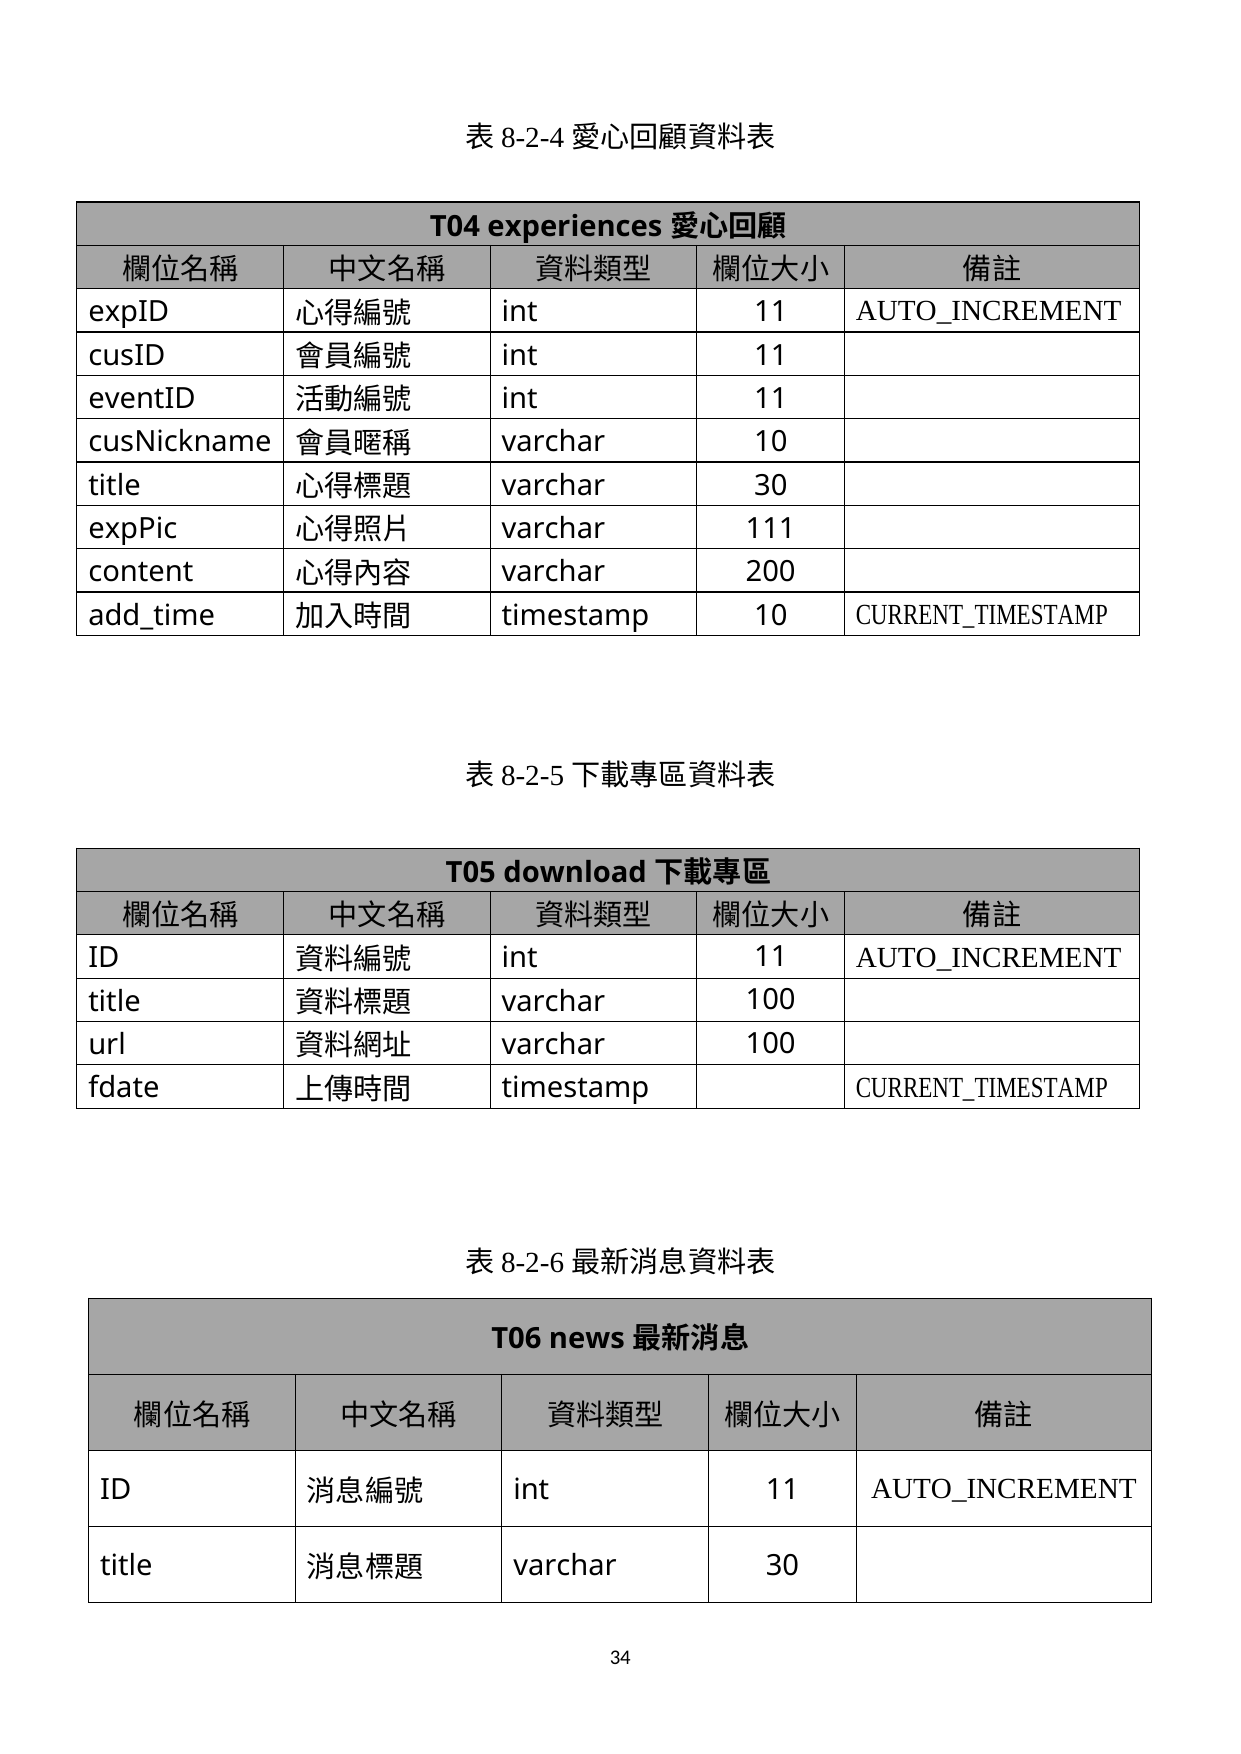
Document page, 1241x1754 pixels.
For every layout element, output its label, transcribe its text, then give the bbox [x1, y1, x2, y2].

table_cell ID [77, 935, 283, 978]
table_cell title [77, 463, 283, 505]
table_cell 心得標題 [284, 463, 490, 505]
table_cell 上傳時間 [284, 1065, 490, 1108]
table_cell varchar [491, 463, 696, 505]
table_cell 資料類型 [502, 1375, 708, 1450]
table_cell 備註 [845, 892, 1139, 934]
table_cell [845, 376, 1139, 418]
table_cell 資料類型 [491, 892, 696, 934]
table_cell 200 [697, 549, 844, 591]
table_cell expPic [77, 506, 283, 548]
table_cell varchar [491, 419, 696, 461]
table_cell [845, 463, 1139, 505]
table_cell 資料編號 [284, 935, 490, 978]
table_cell 11 [697, 333, 844, 375]
table_cell int [491, 333, 696, 375]
table_cell varchar [491, 549, 696, 591]
table_cell 心得照片 [284, 506, 490, 548]
table_cell add_time [77, 593, 283, 635]
table_cell [845, 549, 1139, 591]
table_cell [845, 419, 1139, 461]
table_cell 心得編號 [284, 289, 490, 331]
table_cell varchar [502, 1527, 708, 1602]
table_cell int [491, 935, 696, 978]
table_cell 備註 [857, 1375, 1151, 1450]
table_cell [845, 333, 1139, 375]
table_cell fdate [77, 1065, 283, 1108]
table_cell title [89, 1527, 295, 1602]
table_cell varchar [491, 506, 696, 548]
table_cell expID [77, 289, 283, 331]
table_cell 11 [697, 935, 844, 978]
table_cell 欄位大小 [709, 1375, 856, 1450]
table_cell 活動編號 [284, 376, 490, 418]
table_cell AUTO_INCREMENT [845, 289, 1139, 331]
table_cell 資料網址 [284, 1022, 490, 1064]
table_cell 111 [697, 506, 844, 548]
table_cell [857, 1527, 1151, 1602]
table_header T04 experiences 愛心回顧 [77, 203, 1139, 245]
table_cell 資料標題 [284, 979, 490, 1021]
table_cell 11 [697, 376, 844, 418]
table_cell 30 [697, 463, 844, 505]
table_cell 會員暱稱 [284, 419, 490, 461]
table_cell 資料類型 [491, 246, 696, 288]
table_cell 欄位名稱 [77, 892, 283, 934]
table_cell 10 [697, 419, 844, 461]
table_cell varchar [491, 979, 696, 1021]
table_header T05 download 下載專區 [77, 849, 1139, 891]
table_header T06 news 最新消息 [89, 1299, 1151, 1374]
table_cell 欄位大小 [697, 246, 844, 288]
table_cell 11 [709, 1451, 856, 1526]
table_cell 100 [697, 1022, 844, 1064]
table_cell url [77, 1022, 283, 1064]
table_cell 10 [697, 593, 844, 635]
table_cell 欄位名稱 [89, 1375, 295, 1450]
table_cell ID [89, 1451, 295, 1526]
table_cell [845, 979, 1139, 1021]
table_cell 11 [697, 289, 844, 331]
table_cell AUTO_INCREMENT [857, 1451, 1151, 1526]
table_cell [845, 1022, 1139, 1064]
table_cell 消息標題 [296, 1527, 501, 1602]
table_cell eventID [77, 376, 283, 418]
table_cell title [77, 979, 283, 1021]
table_cell 會員編號 [284, 333, 490, 375]
table_cell 100 [697, 979, 844, 1021]
table_cell [697, 1065, 844, 1108]
text 表 8-2-4 愛心回顧資料表 [89, 98, 1152, 173]
table_cell content [77, 549, 283, 591]
table_cell timestamp [491, 1065, 696, 1108]
table_cell 30 [709, 1527, 856, 1602]
table_cell CURRENT_TIMESTAMP [845, 593, 1139, 635]
table_cell 消息編號 [296, 1451, 501, 1526]
table_cell AUTO_INCREMENT [845, 935, 1139, 978]
table_cell int [502, 1451, 708, 1526]
table_cell CURRENT_TIMESTAMP [845, 1065, 1139, 1108]
table_cell 中文名稱 [284, 246, 490, 288]
table_cell 中文名稱 [284, 892, 490, 934]
table_cell [845, 506, 1139, 548]
table_cell cusNickname [77, 419, 283, 461]
table_cell 備註 [845, 246, 1139, 288]
table_cell int [491, 376, 696, 418]
table_cell 心得內容 [284, 549, 490, 591]
text 表 8-2-6 最新消息資料表 [89, 1223, 1152, 1298]
table_cell int [491, 289, 696, 331]
table_cell cusID [77, 333, 283, 375]
table_cell 加入時間 [284, 593, 490, 635]
text 表 8-2-5 下載專區資料表 [89, 735, 1152, 810]
table_cell 欄位大小 [697, 892, 844, 934]
table_cell timestamp [491, 593, 696, 635]
table_cell 中文名稱 [296, 1375, 501, 1450]
table_cell varchar [491, 1022, 696, 1064]
table_cell 欄位名稱 [77, 246, 283, 288]
